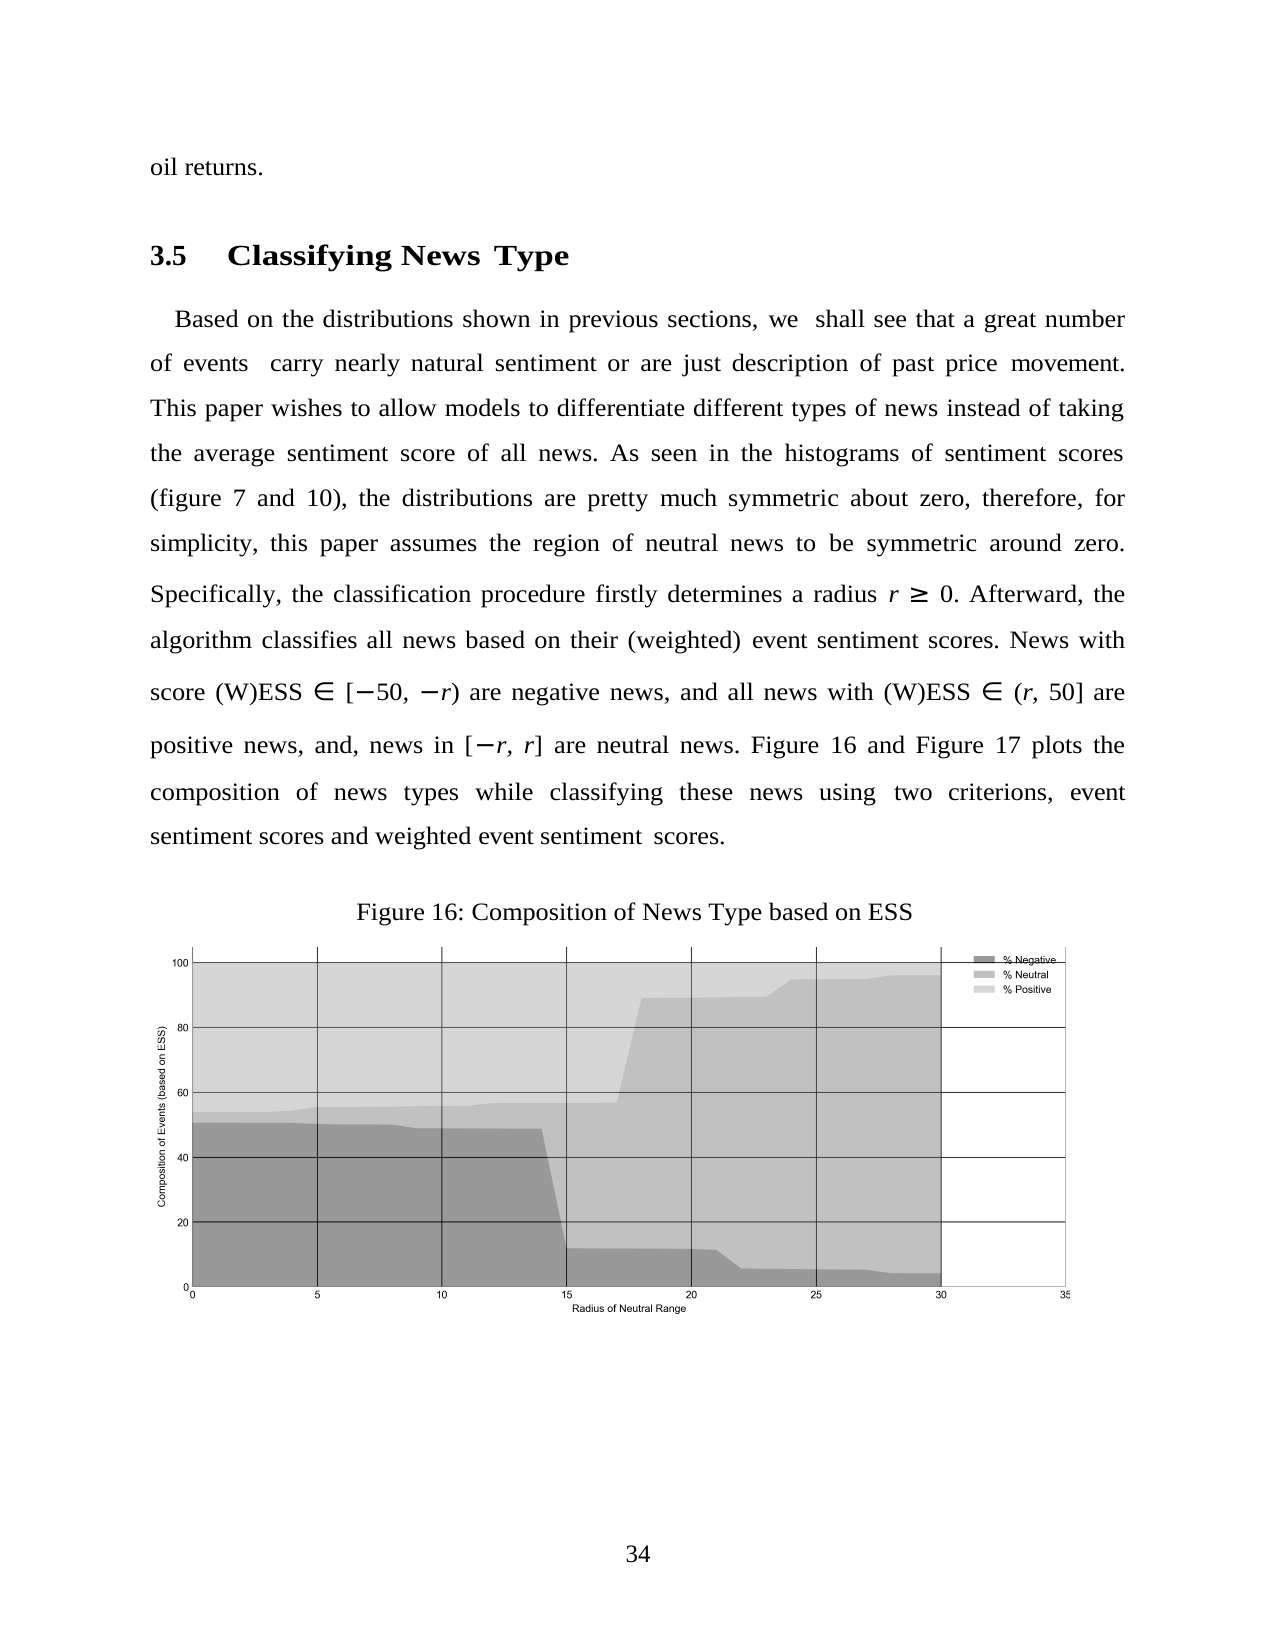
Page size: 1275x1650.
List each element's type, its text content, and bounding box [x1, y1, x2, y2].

text oil returns. [150, 152, 1244, 180]
list Classifying News Type [150, 238, 1244, 272]
text Based on the distributions shown in previous sections, we shall see that a great number of events carry nearly natural sentiment or are just description of past price movement. This paper wishes to allow models to differentiate different types of news instead of taking the average sentiment score of all news. As seen in the histograms of sentiment scores (figure 7 and 10), the distributions are pretty much symmetric about zero, therefore, for simplicity, this paper assumes the region of neutral news to be symmetric around zero. Specifically, the classification procedure firstly determines a radius r ≥ 0. Afterward, the algorithm classifies all news based on their (weighted) event sentiment scores. News with score (W)ESS ∈ [−50, −r) are negative news, and all news with (W)ESS ∈ (r, 50] are positive news, and, news in [−r, r] are neutral news. Figure 16 and Figure 17 plots the composition of news types while classifying these news using two criterions, event sentiment scores and weighted event sentiment scores. [150, 304, 1126, 850]
picture [157, 947, 1071, 1314]
text Figure 16: Composition of News Type based on ESS [356, 897, 1244, 925]
